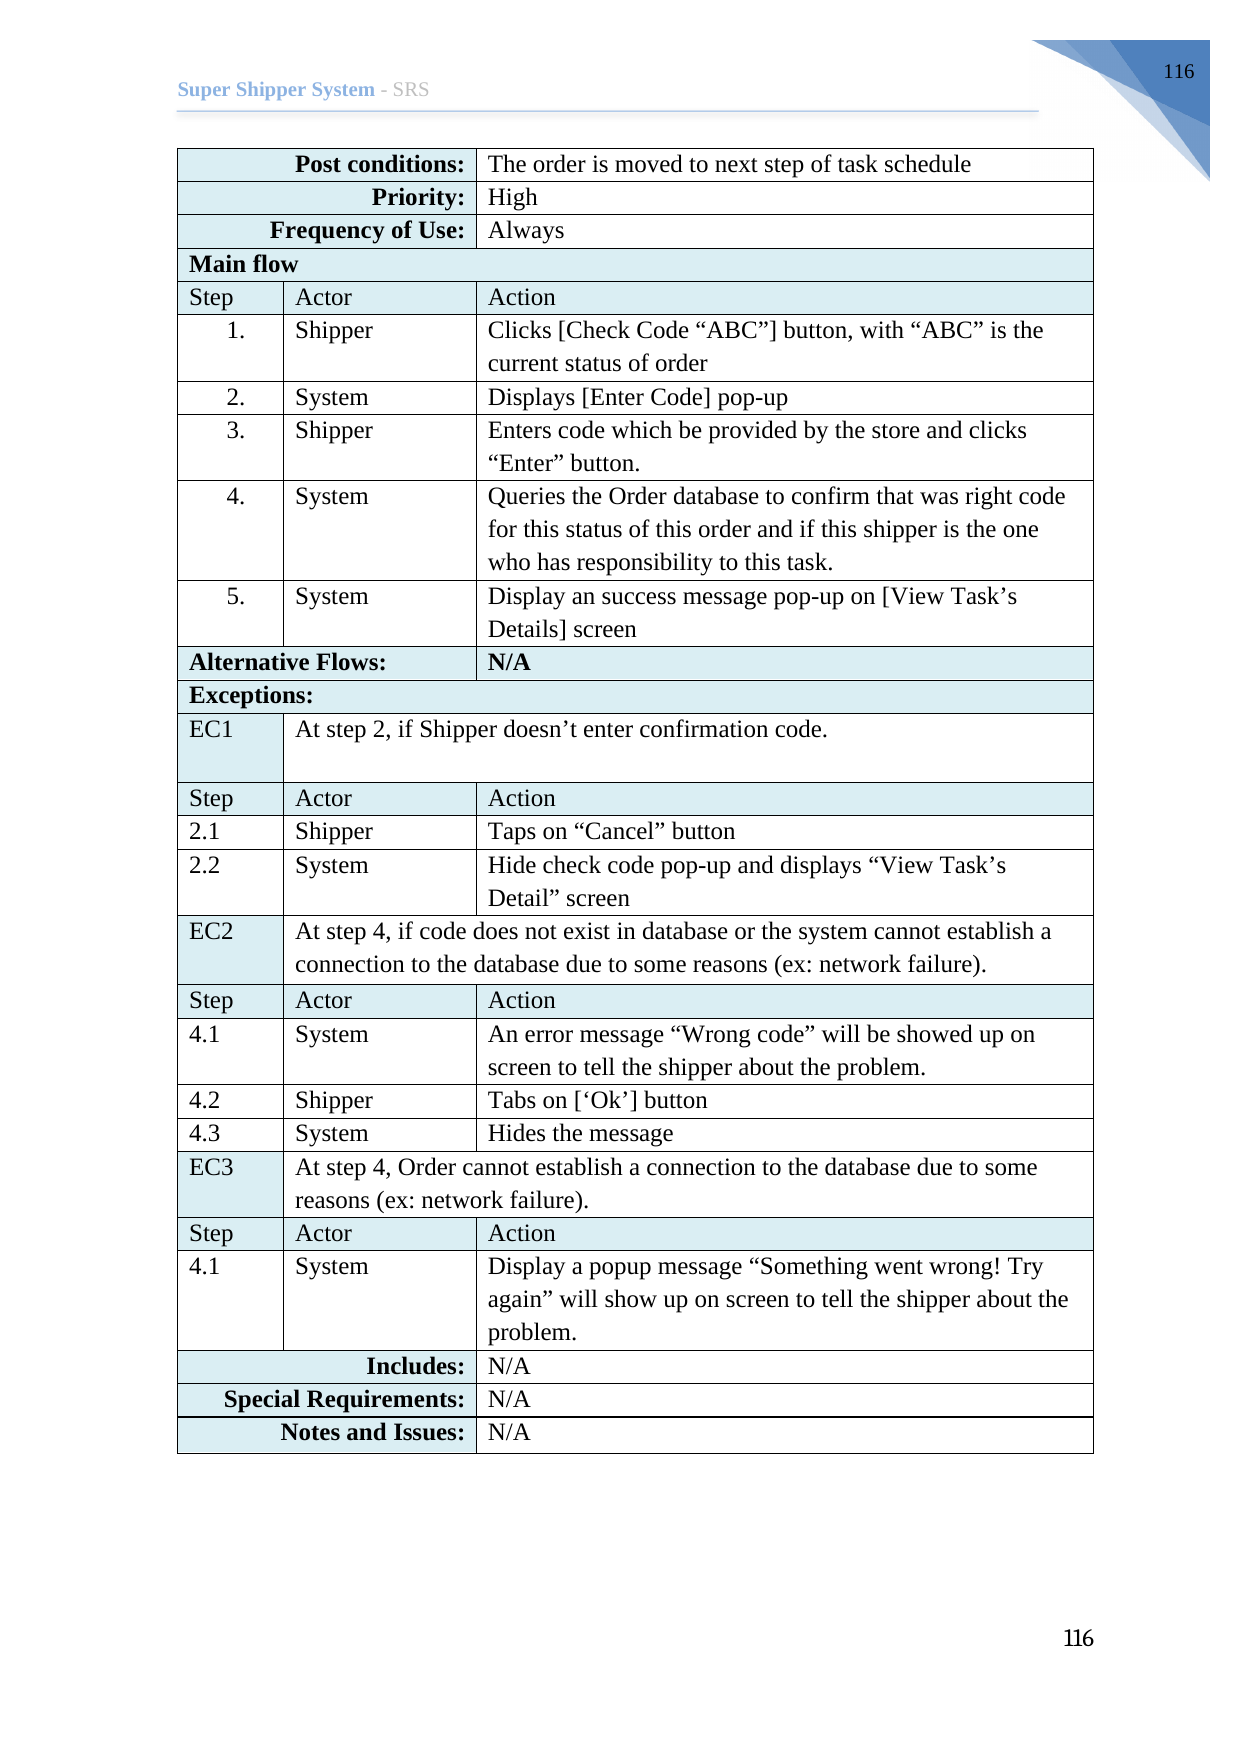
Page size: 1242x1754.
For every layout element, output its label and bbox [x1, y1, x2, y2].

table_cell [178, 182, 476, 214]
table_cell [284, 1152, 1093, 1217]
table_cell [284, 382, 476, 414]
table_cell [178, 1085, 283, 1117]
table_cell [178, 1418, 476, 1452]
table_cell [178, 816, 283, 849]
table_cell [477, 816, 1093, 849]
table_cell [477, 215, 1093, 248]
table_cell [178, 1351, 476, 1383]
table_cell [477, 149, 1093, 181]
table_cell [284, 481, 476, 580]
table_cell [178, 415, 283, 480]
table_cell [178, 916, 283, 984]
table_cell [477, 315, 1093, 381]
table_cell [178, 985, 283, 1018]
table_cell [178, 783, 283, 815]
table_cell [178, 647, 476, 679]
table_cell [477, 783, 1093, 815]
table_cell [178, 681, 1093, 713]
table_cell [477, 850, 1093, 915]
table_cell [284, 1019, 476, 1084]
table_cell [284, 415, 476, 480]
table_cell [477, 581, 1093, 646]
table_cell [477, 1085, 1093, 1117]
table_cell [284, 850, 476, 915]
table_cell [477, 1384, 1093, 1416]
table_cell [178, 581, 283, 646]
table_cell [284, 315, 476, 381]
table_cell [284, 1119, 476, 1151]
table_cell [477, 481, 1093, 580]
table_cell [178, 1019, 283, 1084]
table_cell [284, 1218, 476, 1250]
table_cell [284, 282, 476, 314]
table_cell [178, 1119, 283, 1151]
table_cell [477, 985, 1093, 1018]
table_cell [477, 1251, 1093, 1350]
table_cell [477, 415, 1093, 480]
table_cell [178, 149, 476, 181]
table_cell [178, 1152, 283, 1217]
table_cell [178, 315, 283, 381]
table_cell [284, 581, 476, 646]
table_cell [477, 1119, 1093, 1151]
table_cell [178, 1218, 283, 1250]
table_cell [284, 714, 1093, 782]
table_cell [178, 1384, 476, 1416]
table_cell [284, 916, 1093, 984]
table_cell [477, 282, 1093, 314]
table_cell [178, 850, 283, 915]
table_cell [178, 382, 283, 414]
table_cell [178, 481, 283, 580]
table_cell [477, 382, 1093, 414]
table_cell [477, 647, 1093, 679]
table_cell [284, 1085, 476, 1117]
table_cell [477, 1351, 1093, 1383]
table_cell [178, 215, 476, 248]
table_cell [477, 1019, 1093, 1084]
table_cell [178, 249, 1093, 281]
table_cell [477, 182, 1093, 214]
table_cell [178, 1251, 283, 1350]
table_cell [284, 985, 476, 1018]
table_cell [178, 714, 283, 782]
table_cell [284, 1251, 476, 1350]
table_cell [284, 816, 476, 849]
picture [1029, 40, 1210, 182]
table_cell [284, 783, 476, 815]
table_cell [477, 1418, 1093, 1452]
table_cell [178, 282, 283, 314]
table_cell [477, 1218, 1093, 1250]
